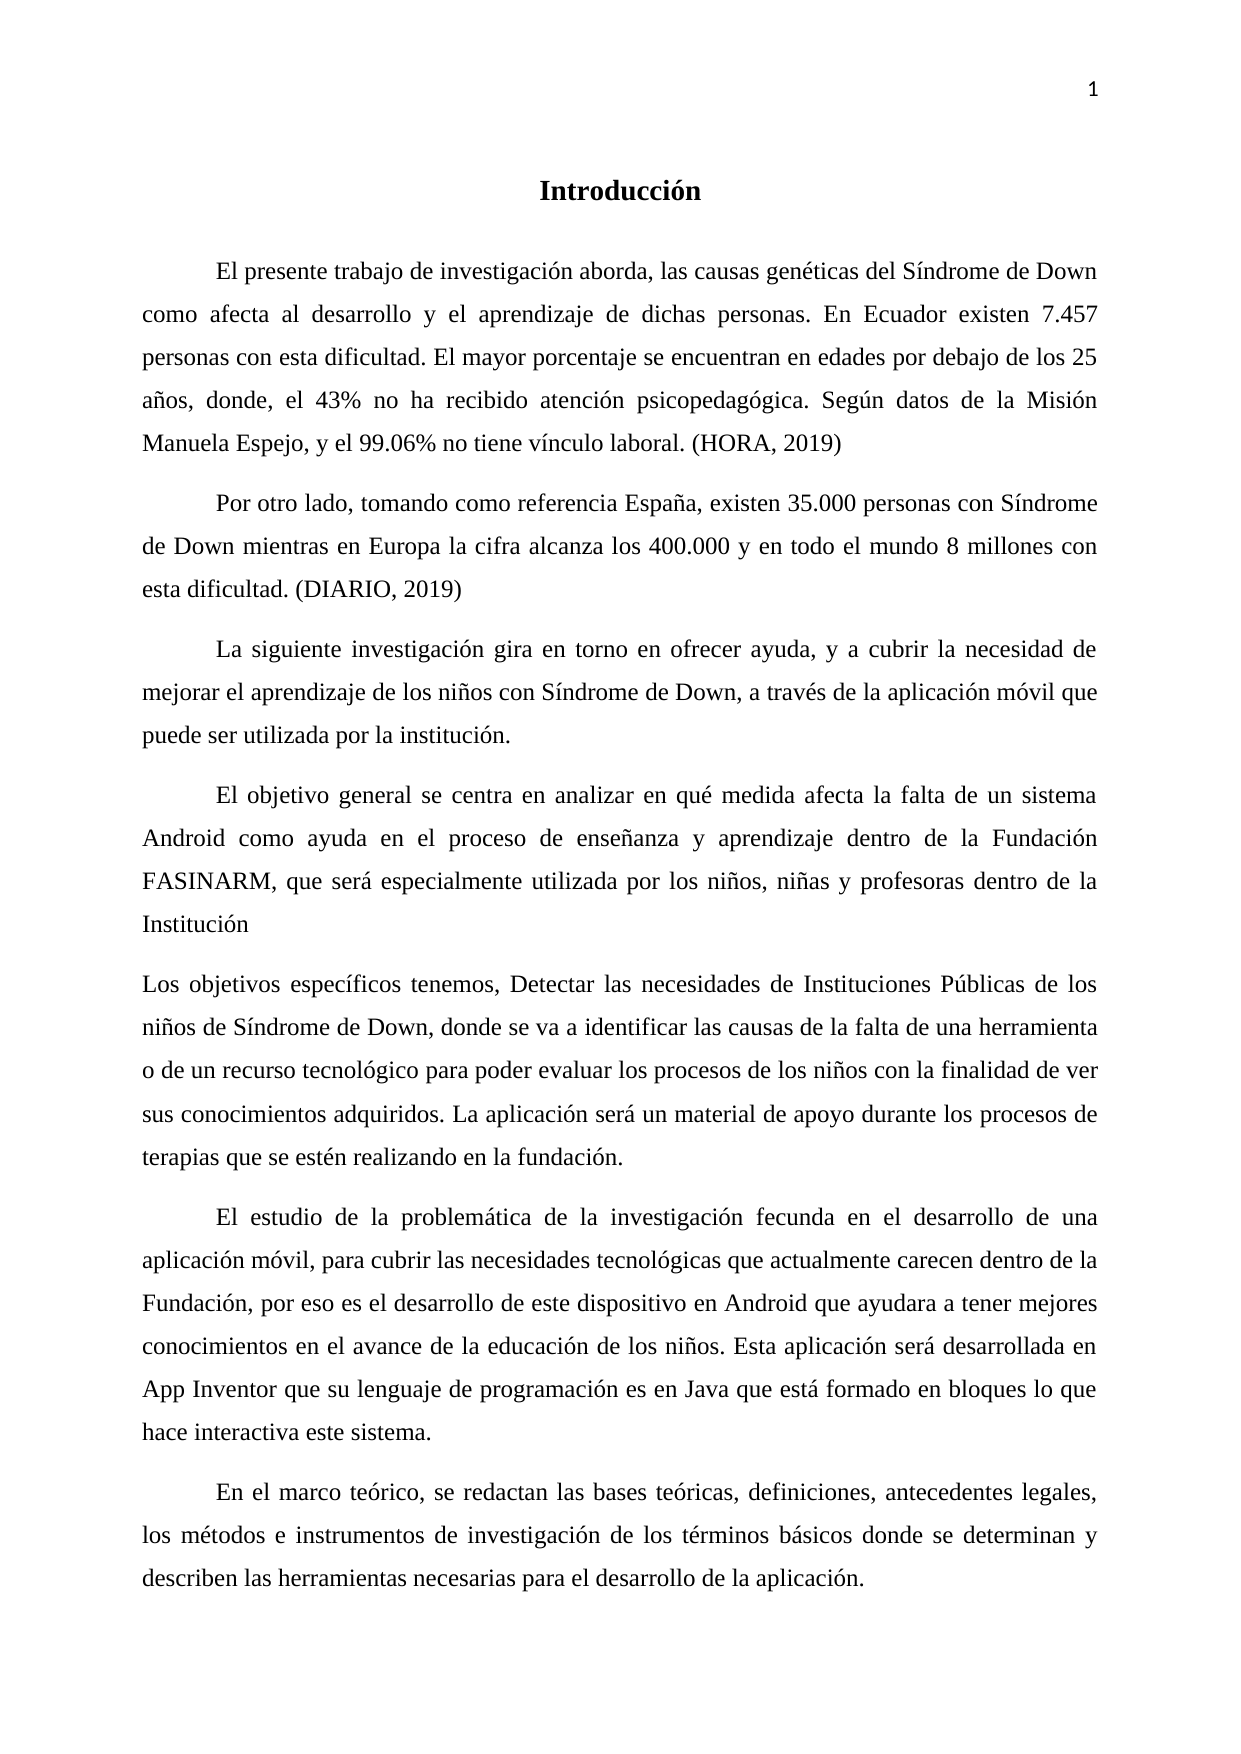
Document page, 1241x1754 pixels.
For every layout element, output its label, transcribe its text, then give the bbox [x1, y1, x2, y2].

text El estudio de la problemática de la investigación fecunda en el desarrollo de una aplicación móvil, para cubrir las necesidades tecnológicas que actualmente carecen dentro de la Fundación, por eso es el desarrollo de este dispositivo en Android que ayudara a tener mejores conocimientos en el avance de la educación de los niños. Esta aplicación será desarrollada en App Inventor que su lenguaje de programación es en Java que está formado en bloques lo que hace interactiva este sistema. [142, 1202, 1098, 1446]
text Los objetivos específicos tenemos, Detectar las necesidades de Instituciones Públicas de los niños de Síndrome de Down, donde se va a identificar las causas de la falta de una herramienta o de un recurso tecnológico para poder evaluar los procesos de los niños con la finalidad de ver sus conocimientos adquiridos. La aplicación será un material de apoyo durante los procesos de terapias que se estén realizando en la fundación. [142, 969, 1098, 1171]
subtitle Introducción [142, 173, 1098, 206]
text Por otro lado, tomando como referencia España, existen 35.000 personas con Síndrome de Down mientras en Europa la cifra alcanza los 400.000 y en todo el mundo 8 millones con esta dificultad. [142, 488, 1098, 603]
text La siguiente investigación gira en torno en ofrecer ayuda, y a cubrir la necesidad de mejorar el aprendizaje de los niños con Síndrome de Down, a través de la aplicación móvil que puede ser utilizada por la institución. [142, 634, 1098, 749]
text El presente trabajo de investigación aborda, las causas genéticas del Síndrome de Down como afecta al desarrollo y el aprendizaje de dichas personas. En Ecuador existen 7.457 personas con esta dificultad. El mayor porcentaje se encuentran en edades por debajo de los 25 años, donde, el 43% no ha recibido atención psicopedagógica. Según datos de la Misión Manuela Espejo, y el 99.06% no tiene vínculo laboral. [142, 256, 1098, 457]
text En el marco teórico, se redactan las bases teóricas, definiciones, antecedentes legales, los métodos e instrumentos de investigación de los términos básicos donde se determinan y describen las herramientas necesarias para el desarrollo de la aplicación. [142, 1477, 1098, 1592]
text El objetivo general se centra en analizar en qué medida afecta la falta de un sistema Android como ayuda en el proceso de enseñanza y aprendizaje dentro de la Fundación FASINARM, que será especialmente utilizada por los niños, niñas y profesoras dentro de la Institución [142, 780, 1098, 938]
